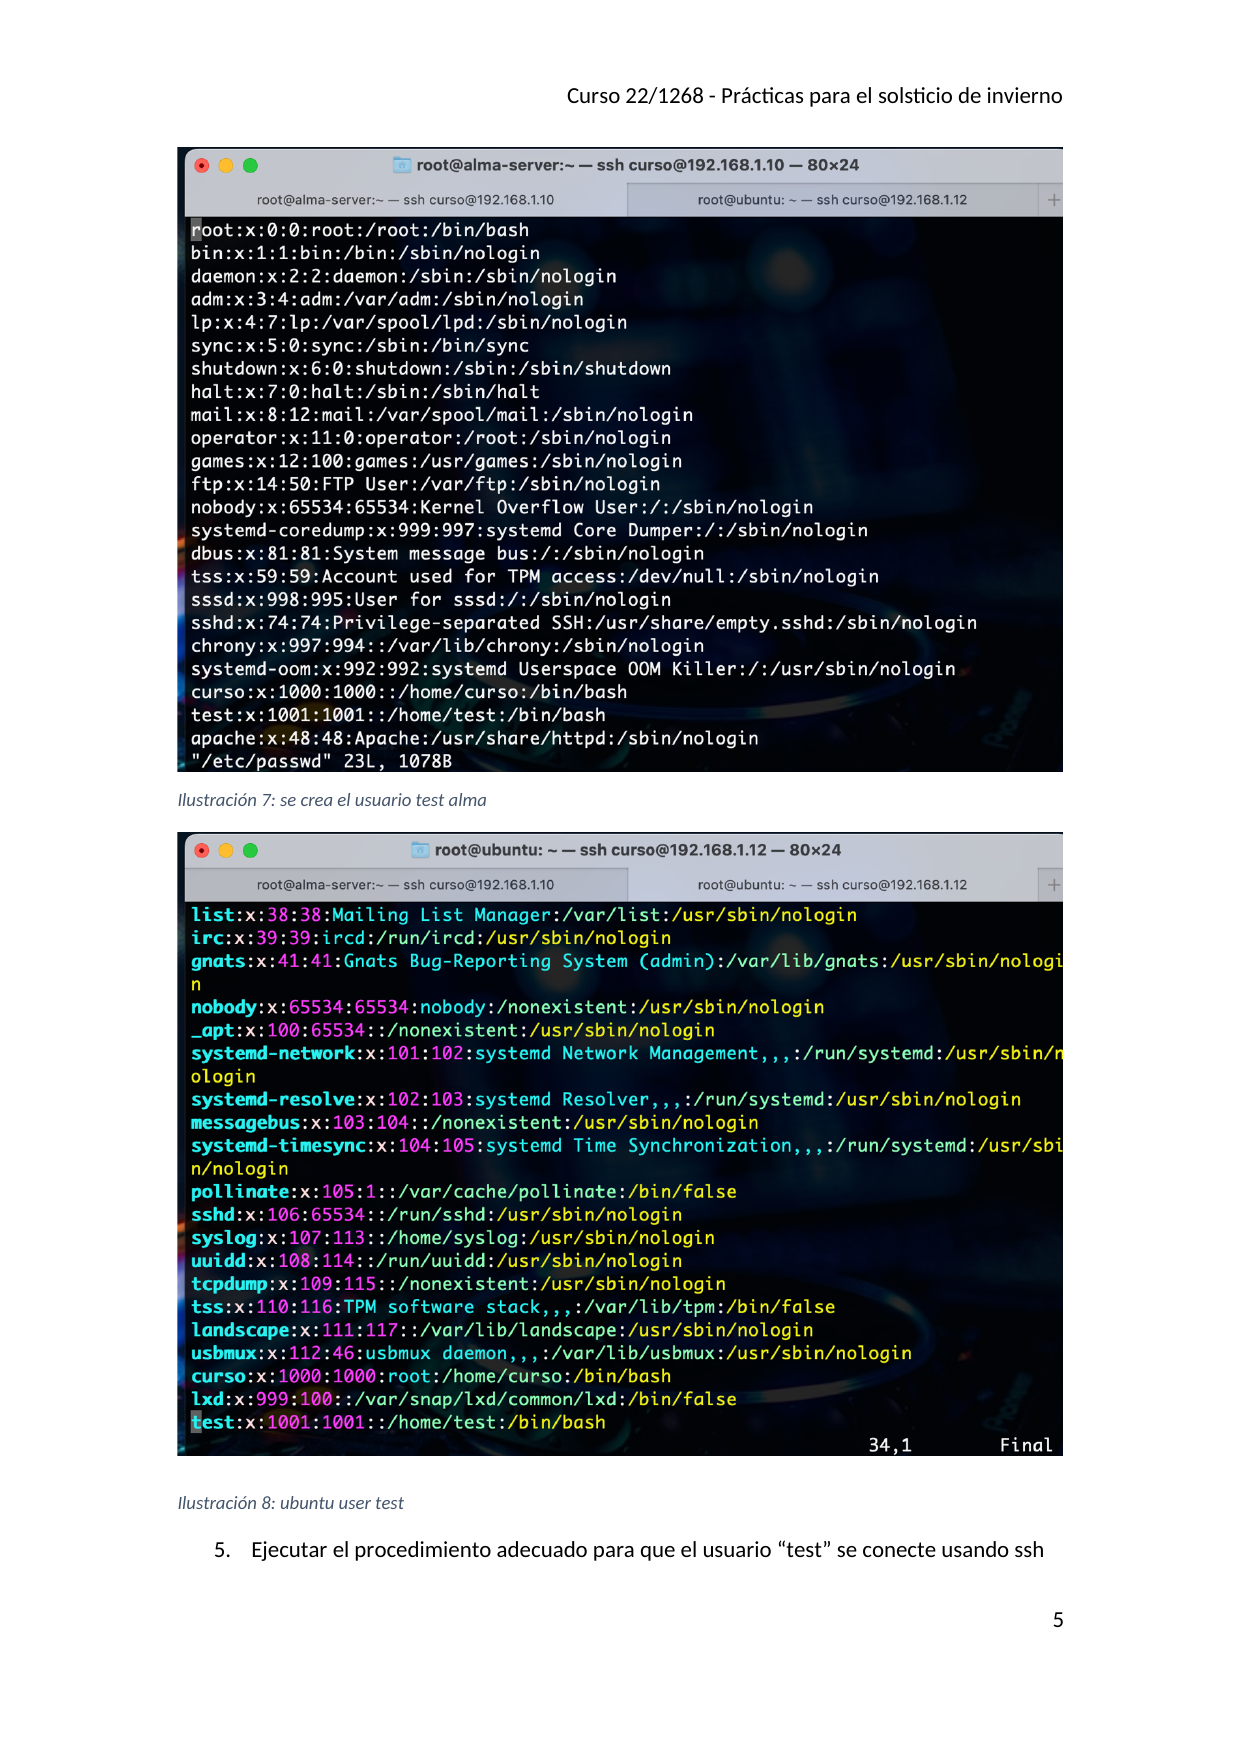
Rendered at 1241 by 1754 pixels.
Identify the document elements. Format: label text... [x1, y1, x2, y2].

text Ilustración 8: ubuntu user test [177, 1491, 1063, 1514]
text Ilustración 7: se crea el usuario test alma [177, 788, 1063, 811]
picture [177, 147, 1063, 772]
picture [177, 832, 1063, 1456]
list Ejecutar el procedimiento adecuado para que el usuario “test” se conecte usando ssh [213, 1535, 1063, 1563]
